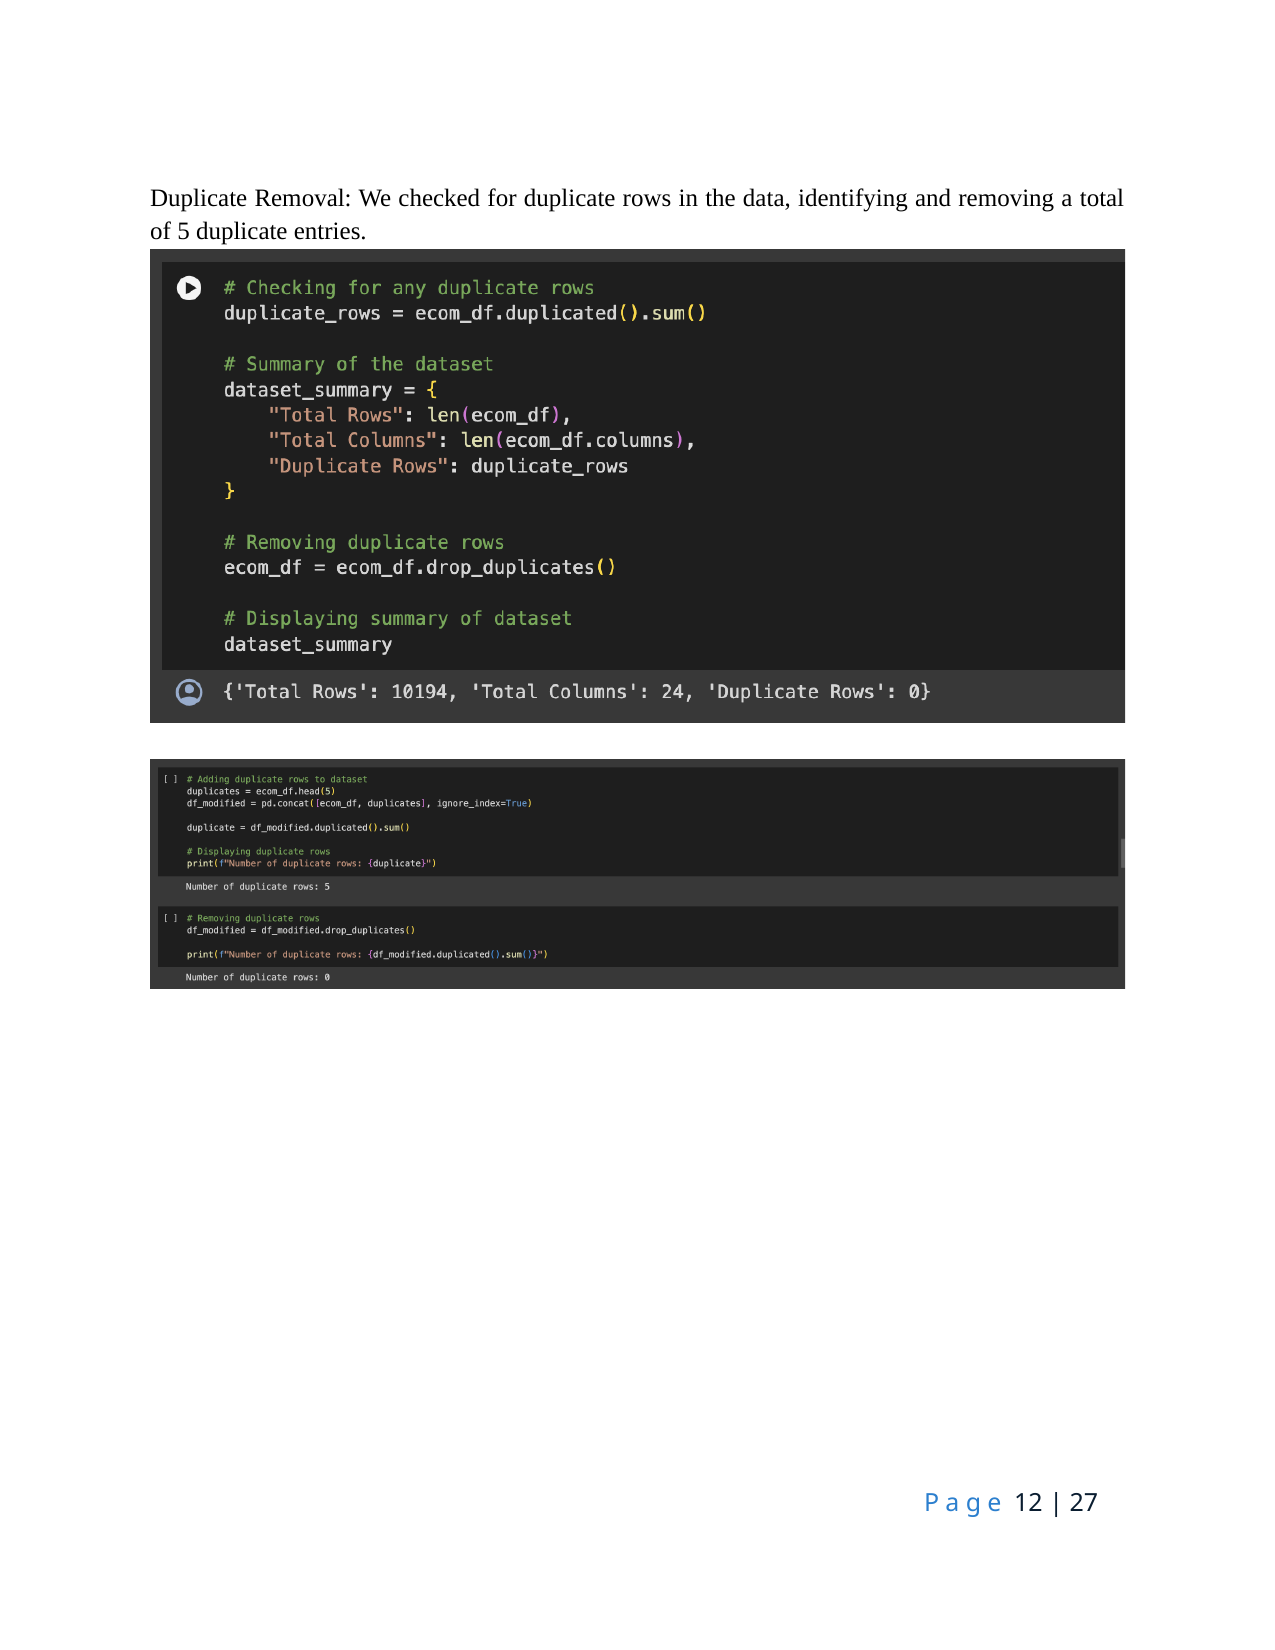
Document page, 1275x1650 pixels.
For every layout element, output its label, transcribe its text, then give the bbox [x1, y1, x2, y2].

picture [150, 249, 1125, 723]
list Duplicate Removal: We checked for duplicate rows in the data, identifying and removing a total of 5 duplicate entries. [150, 150, 1125, 245]
picture [150, 759, 1125, 989]
